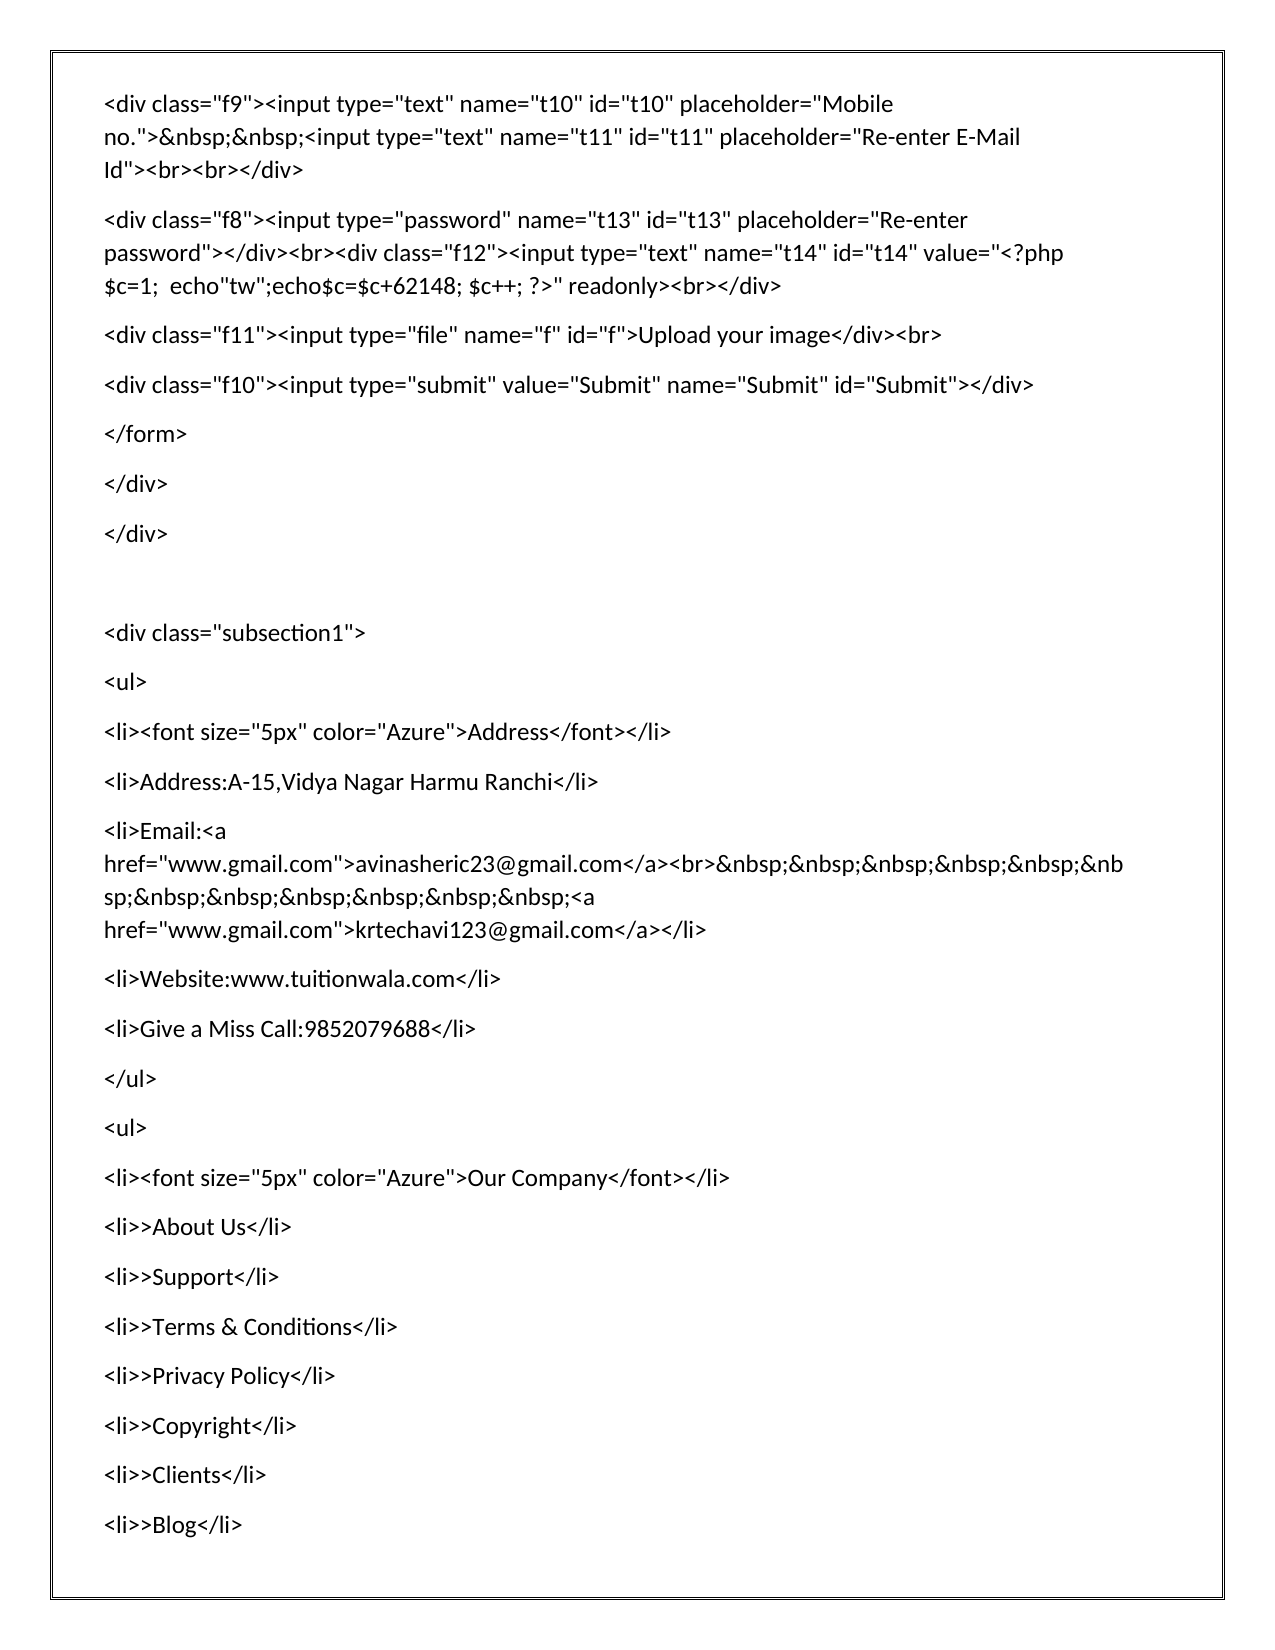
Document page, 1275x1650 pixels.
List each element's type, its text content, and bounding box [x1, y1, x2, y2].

text <li><font size="5px" color="Azure">Address</font></li> [103, 716, 1125, 747]
text <div class="f11"><input type="file" name="f" id="f">Upload your image</div><br> [103, 319, 1125, 350]
text <li>>Support</li> [103, 1261, 1125, 1292]
text <li>Address:A-15,Vidya Nagar Harmu Ranchi</li> [103, 766, 1125, 796]
text <div class="subsection1"> [103, 617, 1125, 647]
text <li>>Blog</li> [103, 1509, 1125, 1539]
text <li>Email:<a href="www.gmail.com">avinasheric23@gmail.com</a><br>&nbsp;&nbsp;&nbsp;&nbsp;&nbsp;&nbsp;&nbsp;&nbsp;&nbsp;&nbsp;&nbsp;&nbsp;<a href="www.gmail.com">krtechavi123@gmail.com</a></li> [103, 815, 1125, 944]
text <ul> [103, 1112, 1125, 1143]
text <li><font size="5px" color="Azure">Our Company</font></li> [103, 1162, 1125, 1192]
text <ul> [103, 667, 1125, 697]
text </ul> [103, 1063, 1125, 1093]
text <li>Give a Miss Call:9852079688</li> [103, 1013, 1125, 1044]
text <li>>Clients</li> [103, 1459, 1125, 1490]
text <div class="f10"><input type="submit" value="Submit" name="Submit" id="Submit"></div> [103, 369, 1125, 399]
text </div> [103, 468, 1125, 499]
text <div class="f8"><input type="password" name="t13" id="t13" placeholder="Re-enter password"></div><br><div class="f12"><input type="text" name="t14" id="t14" value="<?php $c=1; echo"tw";echo$c=$c+62148; $c++; ?>" readonly><br></div> [103, 204, 1125, 300]
text <li>Website:www.tuitionwala.com</li> [103, 964, 1125, 994]
text </form> [103, 419, 1125, 449]
text <li>>Copyright</li> [103, 1410, 1125, 1440]
text <div class="f9"><input type="text" name="t10" id="t10" placeholder="Mobile no.">&nbsp;&nbsp;<input type="text" name="t11" id="t11" placeholder="Re-enter E-Mail Id"><br><br></div> [103, 89, 1125, 185]
text <li>>Terms & Conditions</li> [103, 1311, 1125, 1341]
text <li>>About Us</li> [103, 1212, 1125, 1242]
text <li>>Privacy Policy</li> [103, 1360, 1125, 1391]
text </div> [103, 518, 1125, 548]
